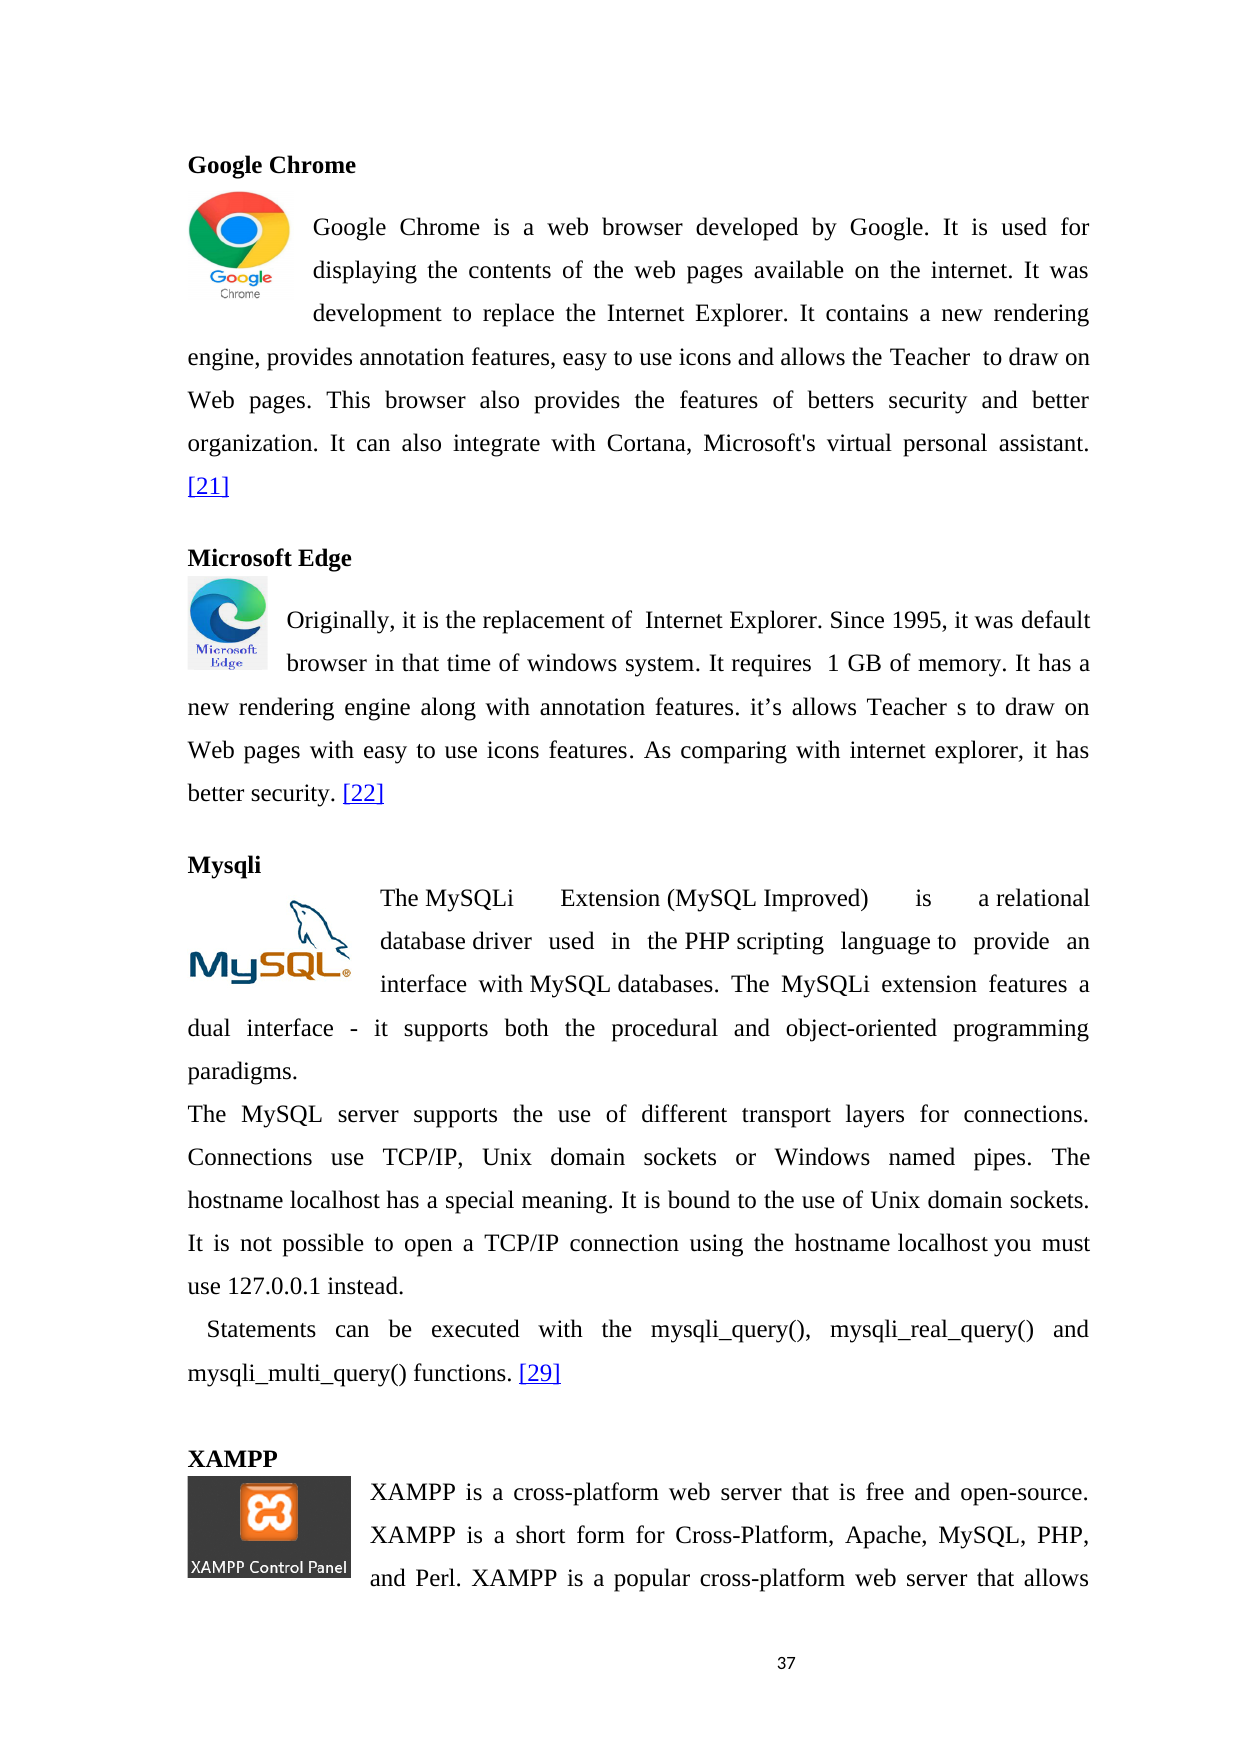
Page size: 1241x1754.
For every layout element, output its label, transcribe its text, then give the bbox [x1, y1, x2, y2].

picture [186, 895, 362, 988]
text Statements can be executed with the mysqli_query(), mysqli_real_query() and mysqli_multi_query() functions. [29] [187, 1314, 1090, 1386]
text Google Chrome [187, 150, 1090, 179]
text Originally, it is the replacement of Internet Explorer. Since 1995, it was default browser in that time of windows system. It requires 1 GB of memory. It has a new rendering engine along with annotation features. it’s allows Teacher s to draw on Web pages with easy to use icons features. As comparing with internet explorer, it has better security. [22] [187, 605, 1090, 807]
picture [187, 576, 268, 670]
text The MySQL server supports the use of different transport layers for connections. Connections use TCP/IP, Unix domain sockets or Windows named pipes. The hostname localhost has a special meaning. It is bound to the use of Unix domain sockets. It is not possible to open a TCP/IP connection using the hostname localhost you must use 127.0.0.1 instead. [187, 1099, 1090, 1300]
text Microsoft Edge [187, 543, 1090, 572]
picture [187, 1476, 351, 1578]
text Google Chrome is a web browser developed by Google. It is used for displaying the contents of the web pages available on the internet. It was development to replace the Internet Explorer. It contains a new rendering engine, provides annotation features, easy to use icons and allows the Teacher to draw on Web pages. This browser also provides the features of betters security and better organization. It can also integrate with Cortana, Microsoft's virtual personal assistant. [21] [187, 212, 1090, 500]
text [187, 1477, 1090, 1592]
text XAMPP [187, 1444, 1090, 1473]
text Mysqli [187, 850, 1090, 879]
picture [187, 190, 294, 300]
text The MySQLi Extension (MySQL Improved) is a relational database driver used in the PHP scripting language to provide an interface with MySQL databases. The MySQLi extension features a dual interface - it supports both the procedural and object-oriented programming paradigms. [187, 883, 1090, 1084]
